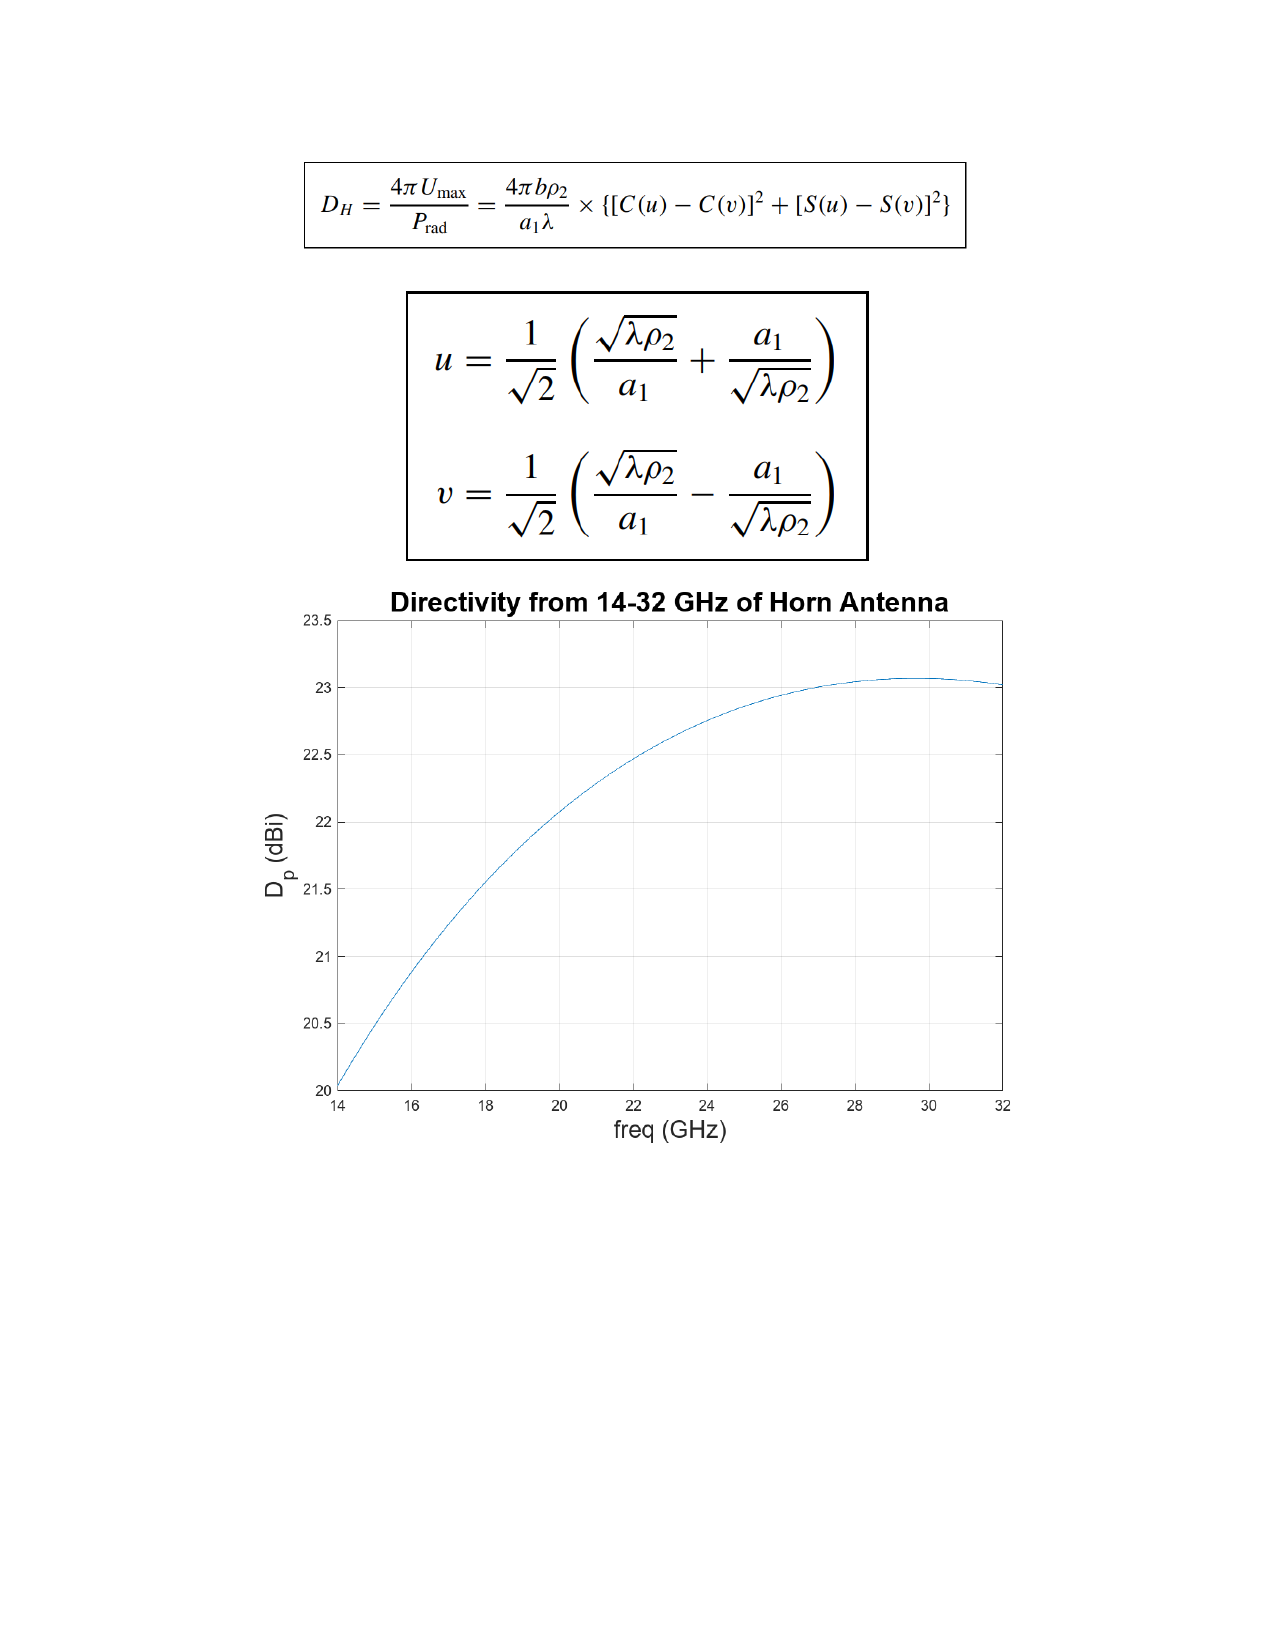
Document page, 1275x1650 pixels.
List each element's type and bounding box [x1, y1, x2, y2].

picture [391, 269, 884, 572]
picture [301, 150, 974, 251]
picture [263, 590, 1012, 1144]
